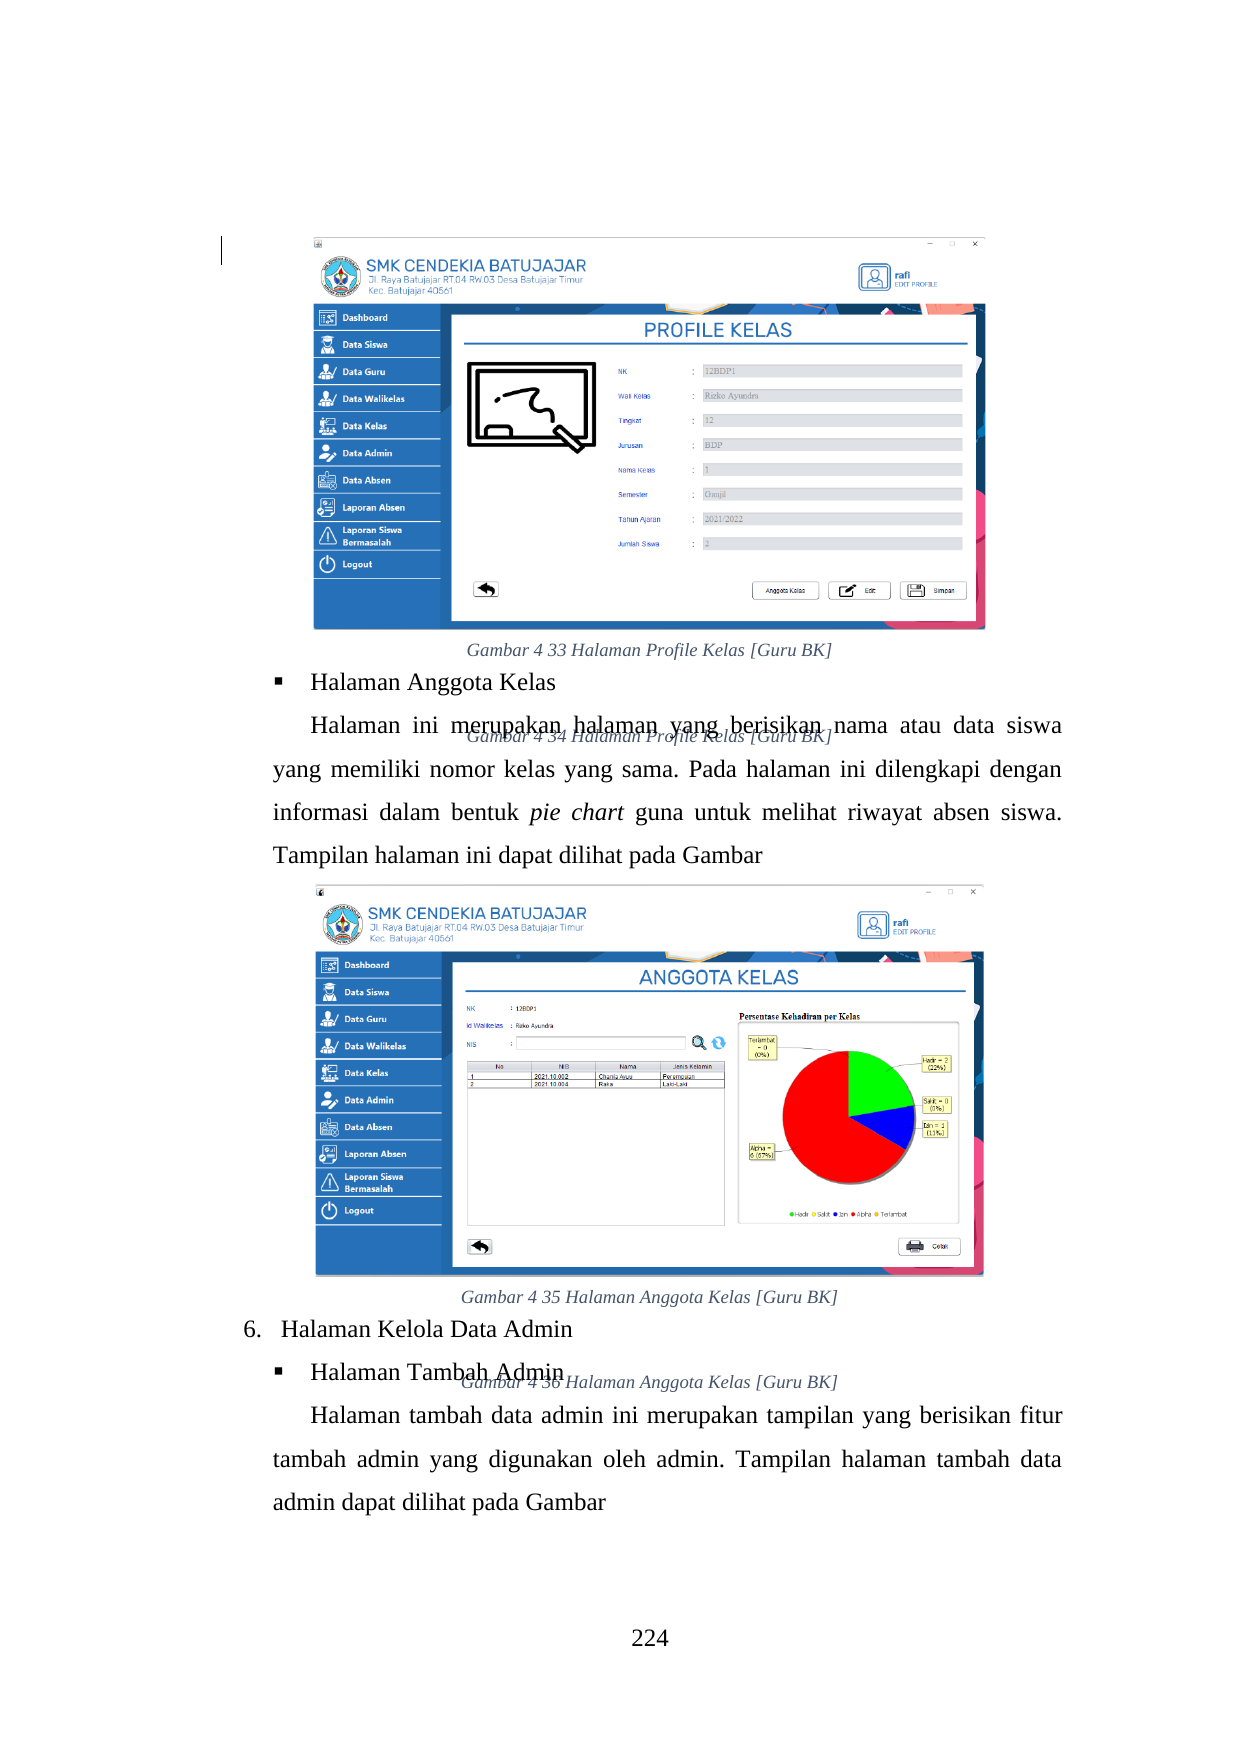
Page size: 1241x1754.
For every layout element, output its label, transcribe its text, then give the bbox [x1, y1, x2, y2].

list Halaman Kelola Data Admin [243, 1314, 1063, 1343]
picture [315, 912, 984, 1277]
list ‘ [310, 883, 1063, 912]
picture [313, 237, 986, 630]
list Halaman Anggota Kelas [273, 667, 1063, 696]
list Halaman Tambah Admin [273, 1357, 1063, 1386]
text Halaman ini merupakan halaman yang berisikan nama atau data siswa yang memiliki nomor kelas yang sama. Pada halaman ini dilengkapi dengan informasi dalam bentuk pie chart guna untuk melihat riwayat absen siswa. Tampilan halaman ini dapat dilihat pada Gambar [273, 711, 1063, 869]
text Halaman tambah data admin ini merupakan tampilan yang berisikan fitur tambah admin yang digunakan oleh admin. Tampilan halaman tambah data admin dapat dilihat pada Gambar [273, 1401, 1063, 1516]
